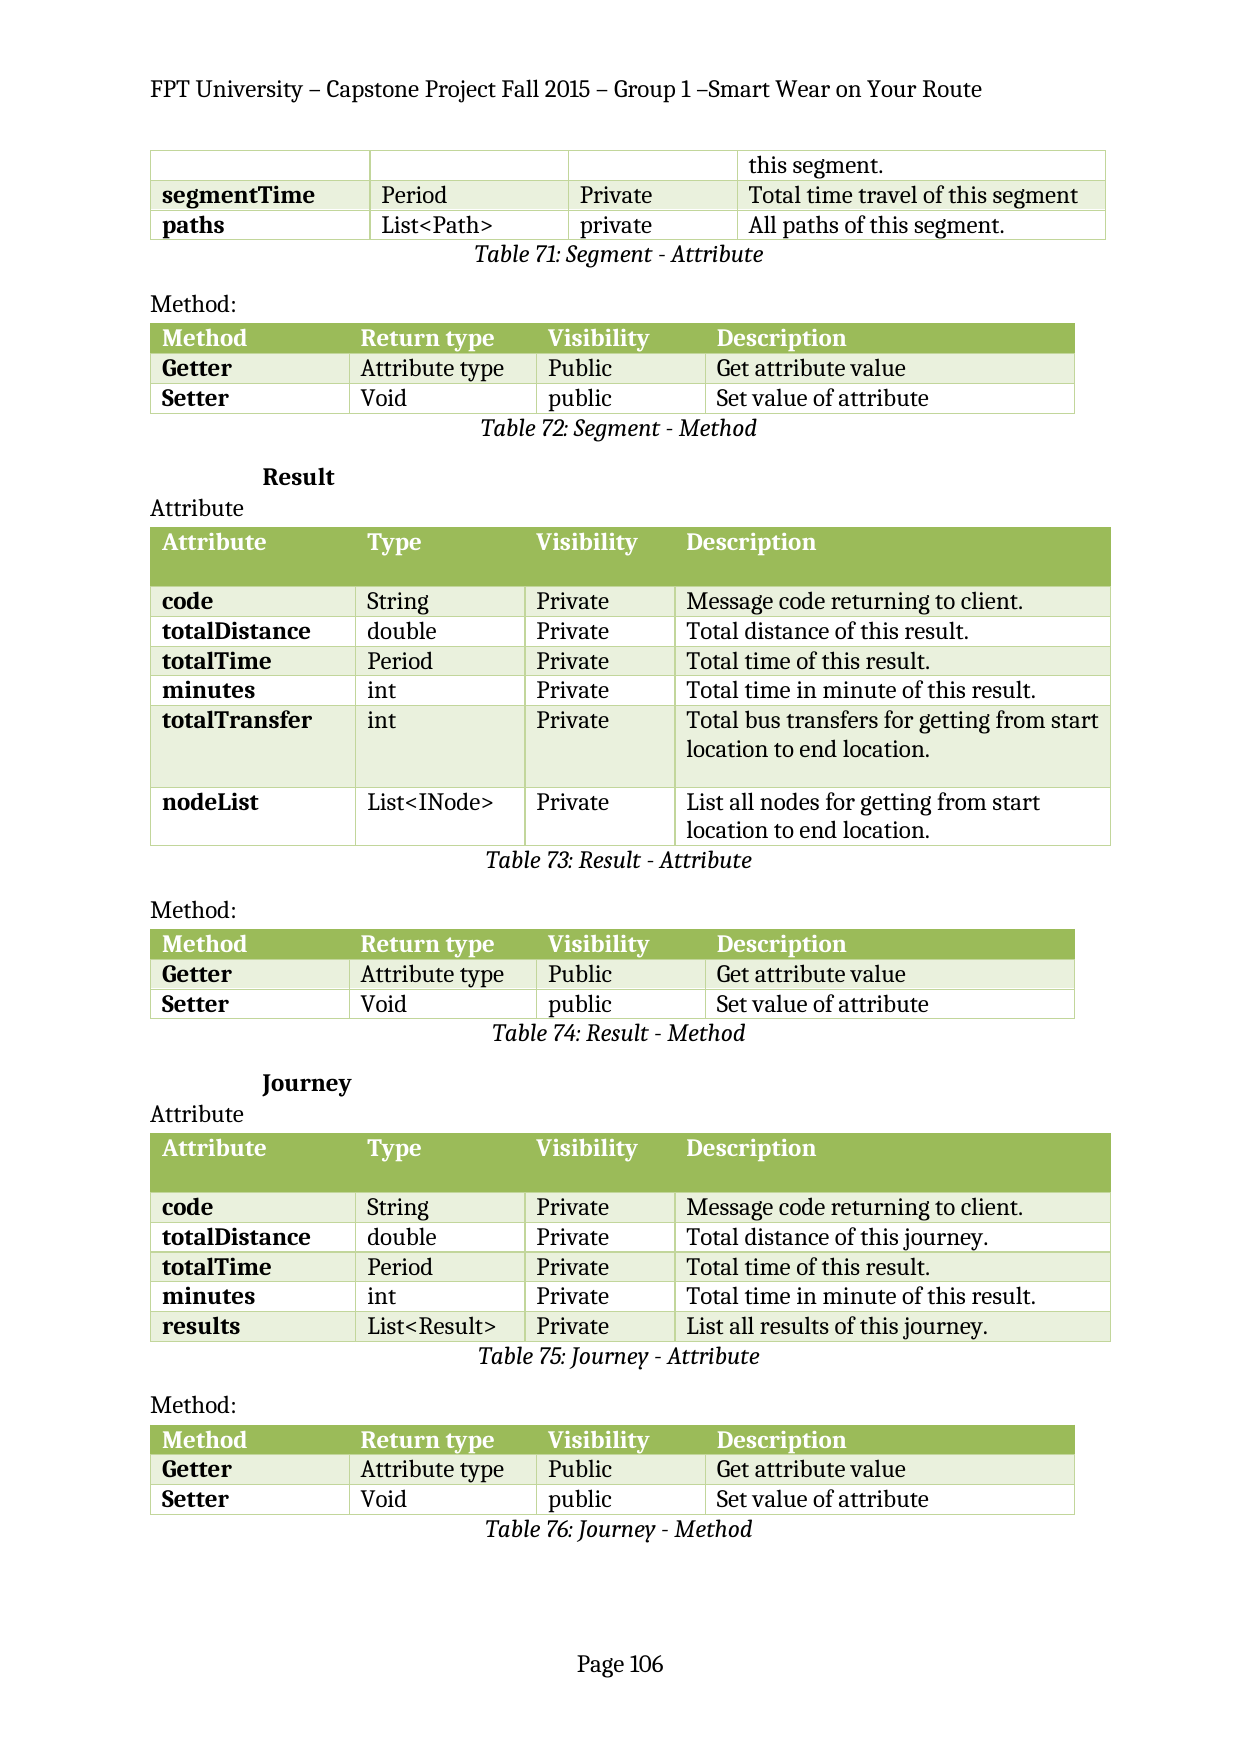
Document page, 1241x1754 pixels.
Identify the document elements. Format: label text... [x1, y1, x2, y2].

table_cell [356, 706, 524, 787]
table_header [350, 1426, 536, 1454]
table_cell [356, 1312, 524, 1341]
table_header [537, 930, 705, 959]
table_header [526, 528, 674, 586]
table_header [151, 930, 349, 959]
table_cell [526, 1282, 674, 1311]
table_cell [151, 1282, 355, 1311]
text Table 75: Journey - Attribute [150, 1342, 1090, 1371]
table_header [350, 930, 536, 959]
text Table 74: Result - Method [150, 1019, 1090, 1048]
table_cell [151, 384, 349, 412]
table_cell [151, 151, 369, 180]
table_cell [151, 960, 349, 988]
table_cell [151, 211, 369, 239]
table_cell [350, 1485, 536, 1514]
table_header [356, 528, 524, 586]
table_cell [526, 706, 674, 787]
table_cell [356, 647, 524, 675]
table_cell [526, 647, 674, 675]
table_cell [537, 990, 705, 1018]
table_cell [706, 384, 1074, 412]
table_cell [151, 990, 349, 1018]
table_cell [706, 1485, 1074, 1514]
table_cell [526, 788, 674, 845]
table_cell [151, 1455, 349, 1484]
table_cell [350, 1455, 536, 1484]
text Table 76: Journey - Method [150, 1515, 1090, 1544]
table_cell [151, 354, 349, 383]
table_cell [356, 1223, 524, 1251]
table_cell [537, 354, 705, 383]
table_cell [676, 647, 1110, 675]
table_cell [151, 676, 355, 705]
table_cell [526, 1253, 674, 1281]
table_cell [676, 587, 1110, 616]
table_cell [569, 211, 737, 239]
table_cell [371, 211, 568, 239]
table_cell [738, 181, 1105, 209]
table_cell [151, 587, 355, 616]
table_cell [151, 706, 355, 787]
text Method: [150, 896, 1090, 924]
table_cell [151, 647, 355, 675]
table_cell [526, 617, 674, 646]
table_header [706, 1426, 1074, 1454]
text Table 72: Segment - Method [150, 413, 1090, 442]
subtitle Journey [262, 1069, 1090, 1098]
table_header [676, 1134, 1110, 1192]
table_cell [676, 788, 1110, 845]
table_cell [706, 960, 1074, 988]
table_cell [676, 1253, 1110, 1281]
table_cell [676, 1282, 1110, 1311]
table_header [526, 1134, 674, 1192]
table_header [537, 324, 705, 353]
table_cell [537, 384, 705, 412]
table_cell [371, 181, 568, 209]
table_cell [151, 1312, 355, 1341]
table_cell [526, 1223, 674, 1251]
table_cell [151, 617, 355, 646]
text Method: [150, 290, 1090, 319]
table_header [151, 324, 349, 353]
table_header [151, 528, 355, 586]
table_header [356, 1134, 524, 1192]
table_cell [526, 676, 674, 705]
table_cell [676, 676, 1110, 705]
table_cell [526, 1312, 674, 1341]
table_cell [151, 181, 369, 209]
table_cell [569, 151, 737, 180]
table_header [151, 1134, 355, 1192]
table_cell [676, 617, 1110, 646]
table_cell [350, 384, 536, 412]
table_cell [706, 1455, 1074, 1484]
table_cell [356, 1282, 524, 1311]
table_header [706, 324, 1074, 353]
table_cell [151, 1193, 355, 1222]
text Attribute [150, 494, 1090, 523]
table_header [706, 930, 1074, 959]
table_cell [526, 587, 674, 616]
text Attribute [150, 1100, 1090, 1129]
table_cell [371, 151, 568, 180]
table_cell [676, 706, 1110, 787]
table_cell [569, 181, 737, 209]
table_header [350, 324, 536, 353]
text Table 71: Segment - Attribute [150, 240, 1090, 269]
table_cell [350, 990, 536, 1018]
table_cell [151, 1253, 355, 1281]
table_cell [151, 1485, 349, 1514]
subtitle Result [262, 463, 1090, 492]
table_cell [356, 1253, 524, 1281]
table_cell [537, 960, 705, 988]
text Method: [150, 1391, 1090, 1420]
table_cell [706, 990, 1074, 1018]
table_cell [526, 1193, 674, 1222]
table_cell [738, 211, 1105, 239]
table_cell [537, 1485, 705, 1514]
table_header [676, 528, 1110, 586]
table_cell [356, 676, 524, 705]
text Table 73: Result - Attribute [150, 846, 1090, 875]
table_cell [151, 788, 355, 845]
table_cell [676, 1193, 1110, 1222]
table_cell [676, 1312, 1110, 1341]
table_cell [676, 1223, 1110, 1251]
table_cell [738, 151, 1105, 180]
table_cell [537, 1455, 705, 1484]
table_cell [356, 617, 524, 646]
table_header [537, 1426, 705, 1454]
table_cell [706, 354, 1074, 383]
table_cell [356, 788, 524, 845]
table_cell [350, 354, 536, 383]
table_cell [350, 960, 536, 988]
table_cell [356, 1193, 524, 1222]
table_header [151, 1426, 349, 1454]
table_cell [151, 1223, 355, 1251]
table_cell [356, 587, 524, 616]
